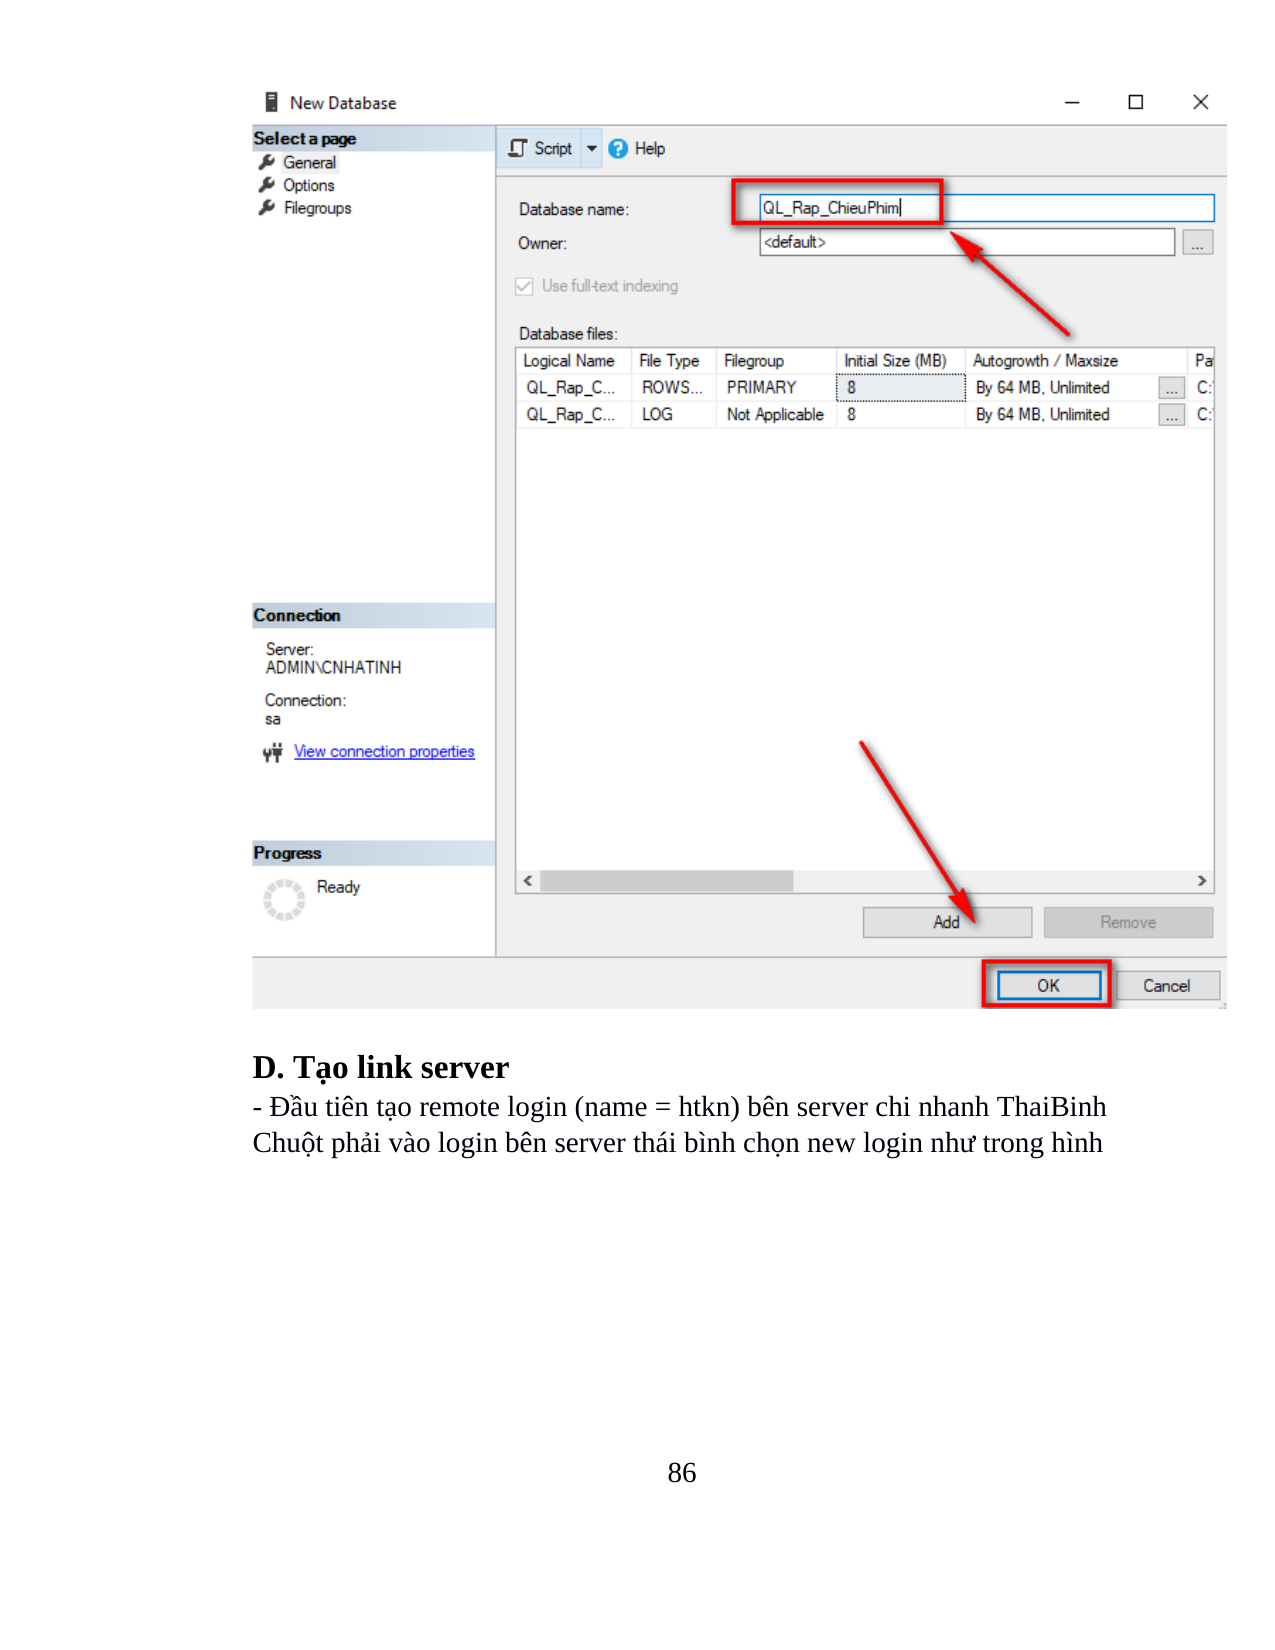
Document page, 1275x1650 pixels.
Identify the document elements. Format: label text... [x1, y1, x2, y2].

list - Đầu tiên tạo remote login (name = htkn) bên server chi nhanh ThaiBinh [252, 1089, 1186, 1122]
picture [252, 88, 1228, 1009]
list D. Tạo link server [252, 1047, 1186, 1086]
list Chuột phải vào login bên server thái bình chọn new login như trong hình [252, 1125, 1186, 1158]
